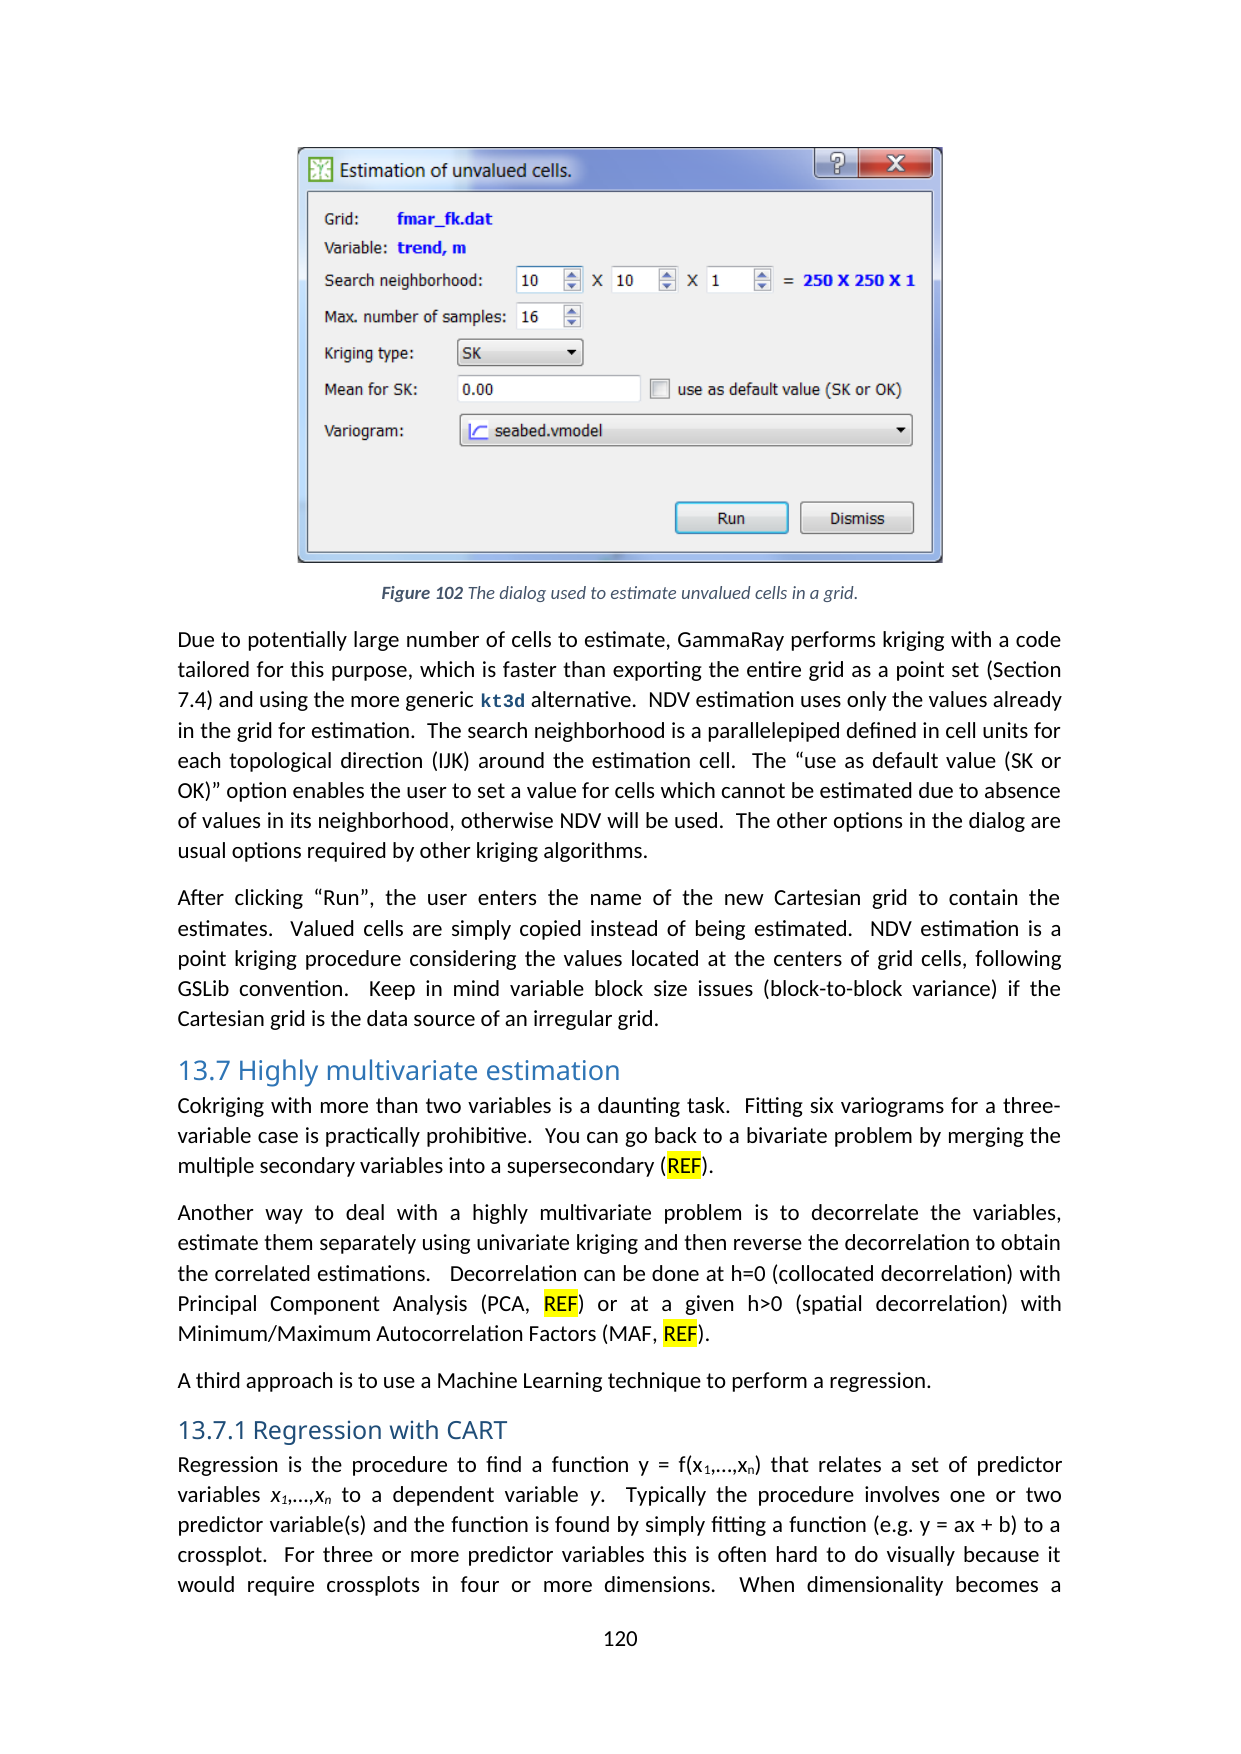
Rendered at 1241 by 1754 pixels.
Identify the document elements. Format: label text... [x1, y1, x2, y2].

text A third approach is to use a Machine Learning technique to perform a regression. [177, 1366, 1063, 1394]
text Another way to deal with a highly multivariate problem is to decorrelate the variables, estimate them separately using univariate kriging and then reverse the decorrelation to obtain the correlated estimations. Decorrelation can be done at h=0 (collocated decorrelation) with Principal Component Analysis (PCA, REF) or at a given h>0 (spatial decorrelation) with Minimum/Maximum Autocorrelation Factors (MAF, REF). [177, 1198, 1063, 1347]
text After clicking “Run”, the user enters the name of the new Cartesian grid to contain the estimates. Valued cells are simply copied instead of being estimated. NDV estimation is a point kriging procedure considering the values located at the centers of grid cells, following GSLib convention. Keep in mind variable block size issues (block-to-block variance) if the Cartesian grid is the data source of an irregular grid. [177, 883, 1063, 1032]
text Figure 102 The dialog used to estimate unvalued cells in a grid. [177, 581, 1063, 604]
subtitle Highly multivariate estimation [177, 1051, 1063, 1088]
subtitle Regression with CART [177, 1413, 1063, 1447]
picture [297, 147, 943, 563]
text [177, 1450, 1063, 1598]
text Cokriging with more than two variables is a daunting task. Fitting six variograms for a three-variable case is practically prohibitive. You can go back to a bivariate problem by merging the multiple secondary variables into a supersecondary (REF). [177, 1091, 1063, 1179]
text Due to potentially large number of cells to estimate, GammaRay performs kriging with a code tailored for this purpose, which is faster than exporting the entire grid as a point set (Section 7.4) and using the more generic kt3d alternative. NDV estimation uses only the values already in the grid for estimation. The search neighborhood is a parallelepiped defined in cell units for each topological direction (IJK) around the estimation cell. The “use as default value (SK or OK)” option enables the user to set a value for cells which cannot be estimated due to absence of values in its neighborhood, otherwise NDV will be used. The other options in the dialog are usual options required by other kriging algorithms. [177, 625, 1063, 865]
